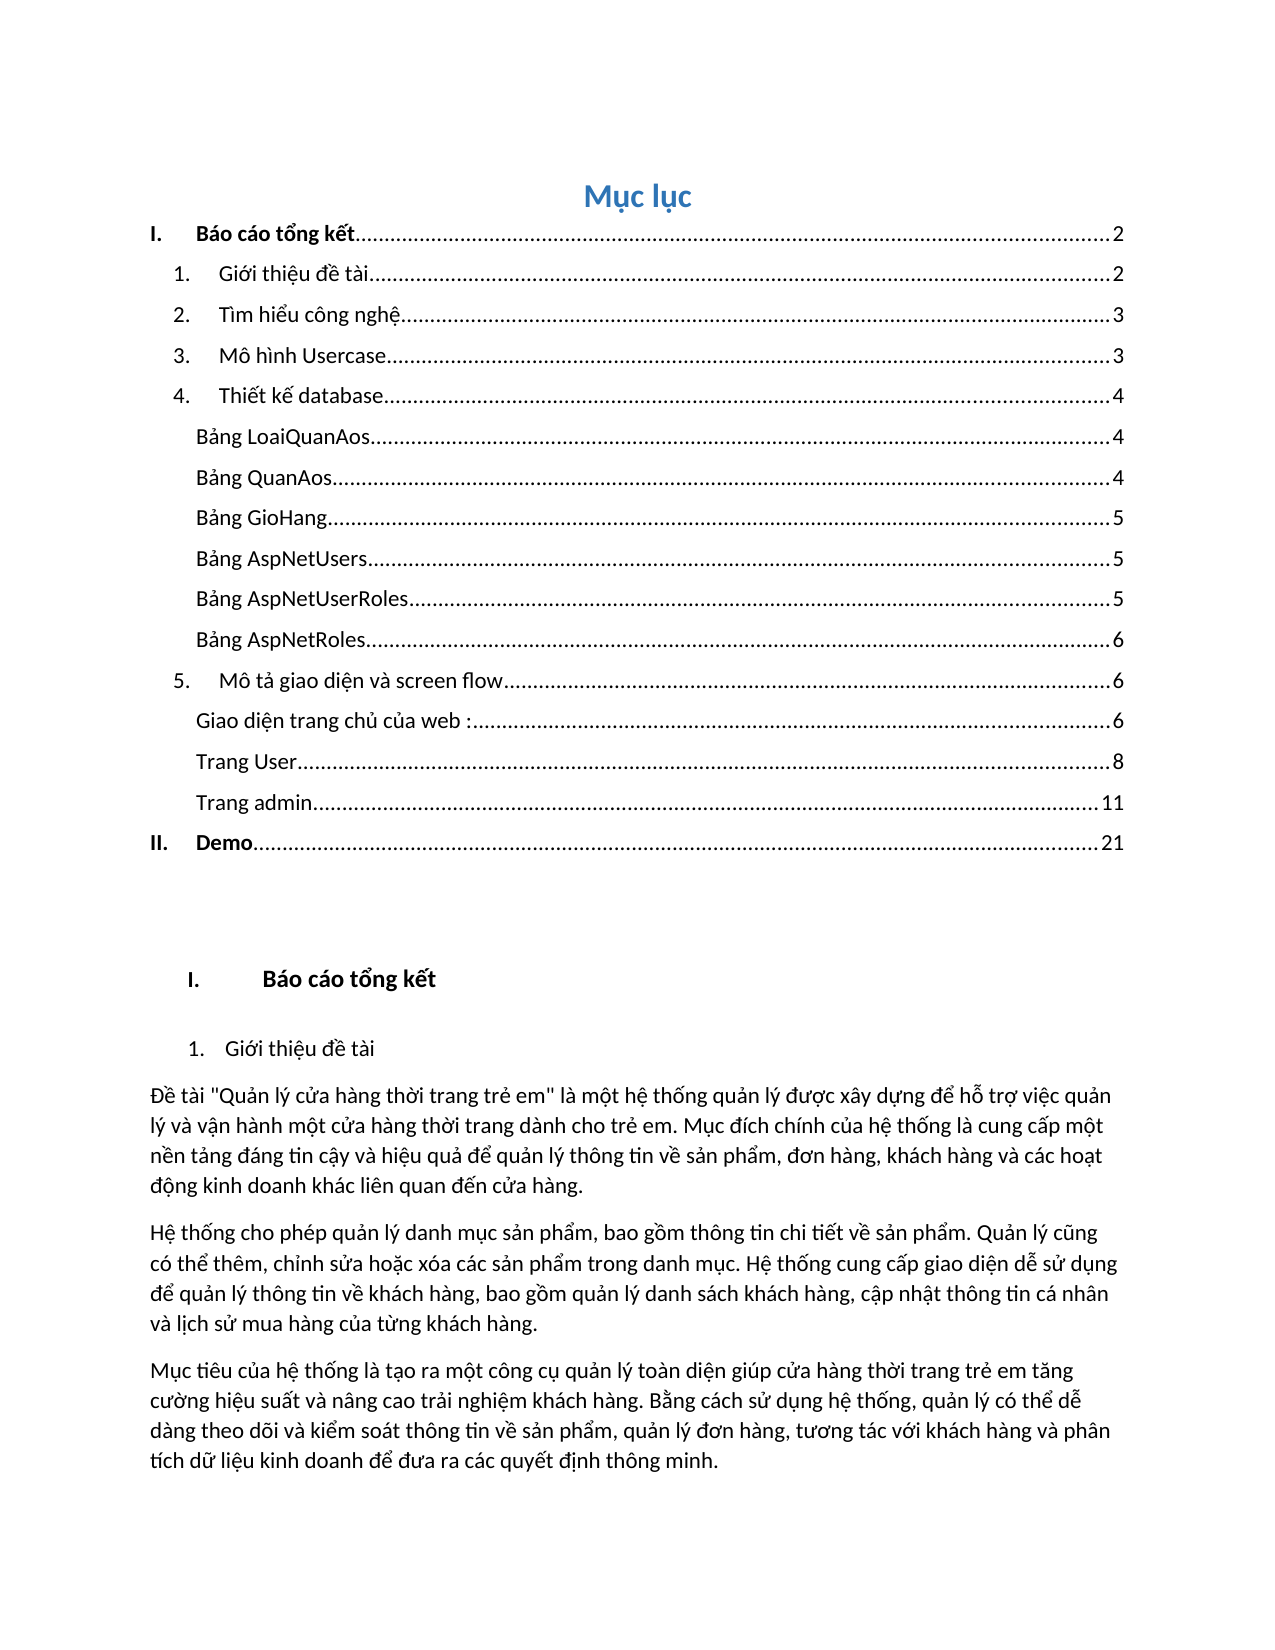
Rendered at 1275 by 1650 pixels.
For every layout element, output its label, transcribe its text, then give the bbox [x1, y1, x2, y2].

text Đề tài "Quản lý cửa hàng thời trang trẻ em" là một hệ thống quản lý được xây dựng để hỗ trợ việc quản lý và vận hành một cửa hàng thời trang dành cho trẻ em. Mục đích chính của hệ thống là cung cấp một nền tảng đáng tin cậy và hiệu quả để quản lý thông tin về sản phẩm, đơn hàng, khách hàng và các hoạt động kinh doanh khác liên quan đến cửa hàng. [150, 1081, 1125, 1199]
text Mục tiêu của hệ thống là tạo ra một công cụ quản lý toàn diện giúp cửa hàng thời trang trẻ em tăng cường hiệu suất và nâng cao trải nghiệm khách hàng. Bằng cách sử dụng hệ thống, quản lý có thể dễ dàng theo dõi và kiểm soát thông tin về sản phẩm, quản lý đơn hàng, tương tác với khách hàng và phân tích dữ liệu kinh doanh để đưa ra các quyết định thông minh. [150, 1356, 1125, 1474]
list Báo cáo tổng kết [187, 963, 1125, 993]
text Hệ thống cho phép quản lý danh mục sản phẩm, bao gồm thông tin chi tiết về sản phẩm. Quản lý cũng có thể thêm, chỉnh sửa hoặc xóa các sản phẩm trong danh mục. Hệ thống cung cấp giao diện dễ sử dụng để quản lý thông tin về khách hàng, bao gồm quản lý danh sách khách hàng, cập nhật thông tin cá nhân và lịch sử mua hàng của từng khách hàng. [150, 1218, 1125, 1337]
list Giới thiệu đề tài [187, 1034, 1125, 1062]
